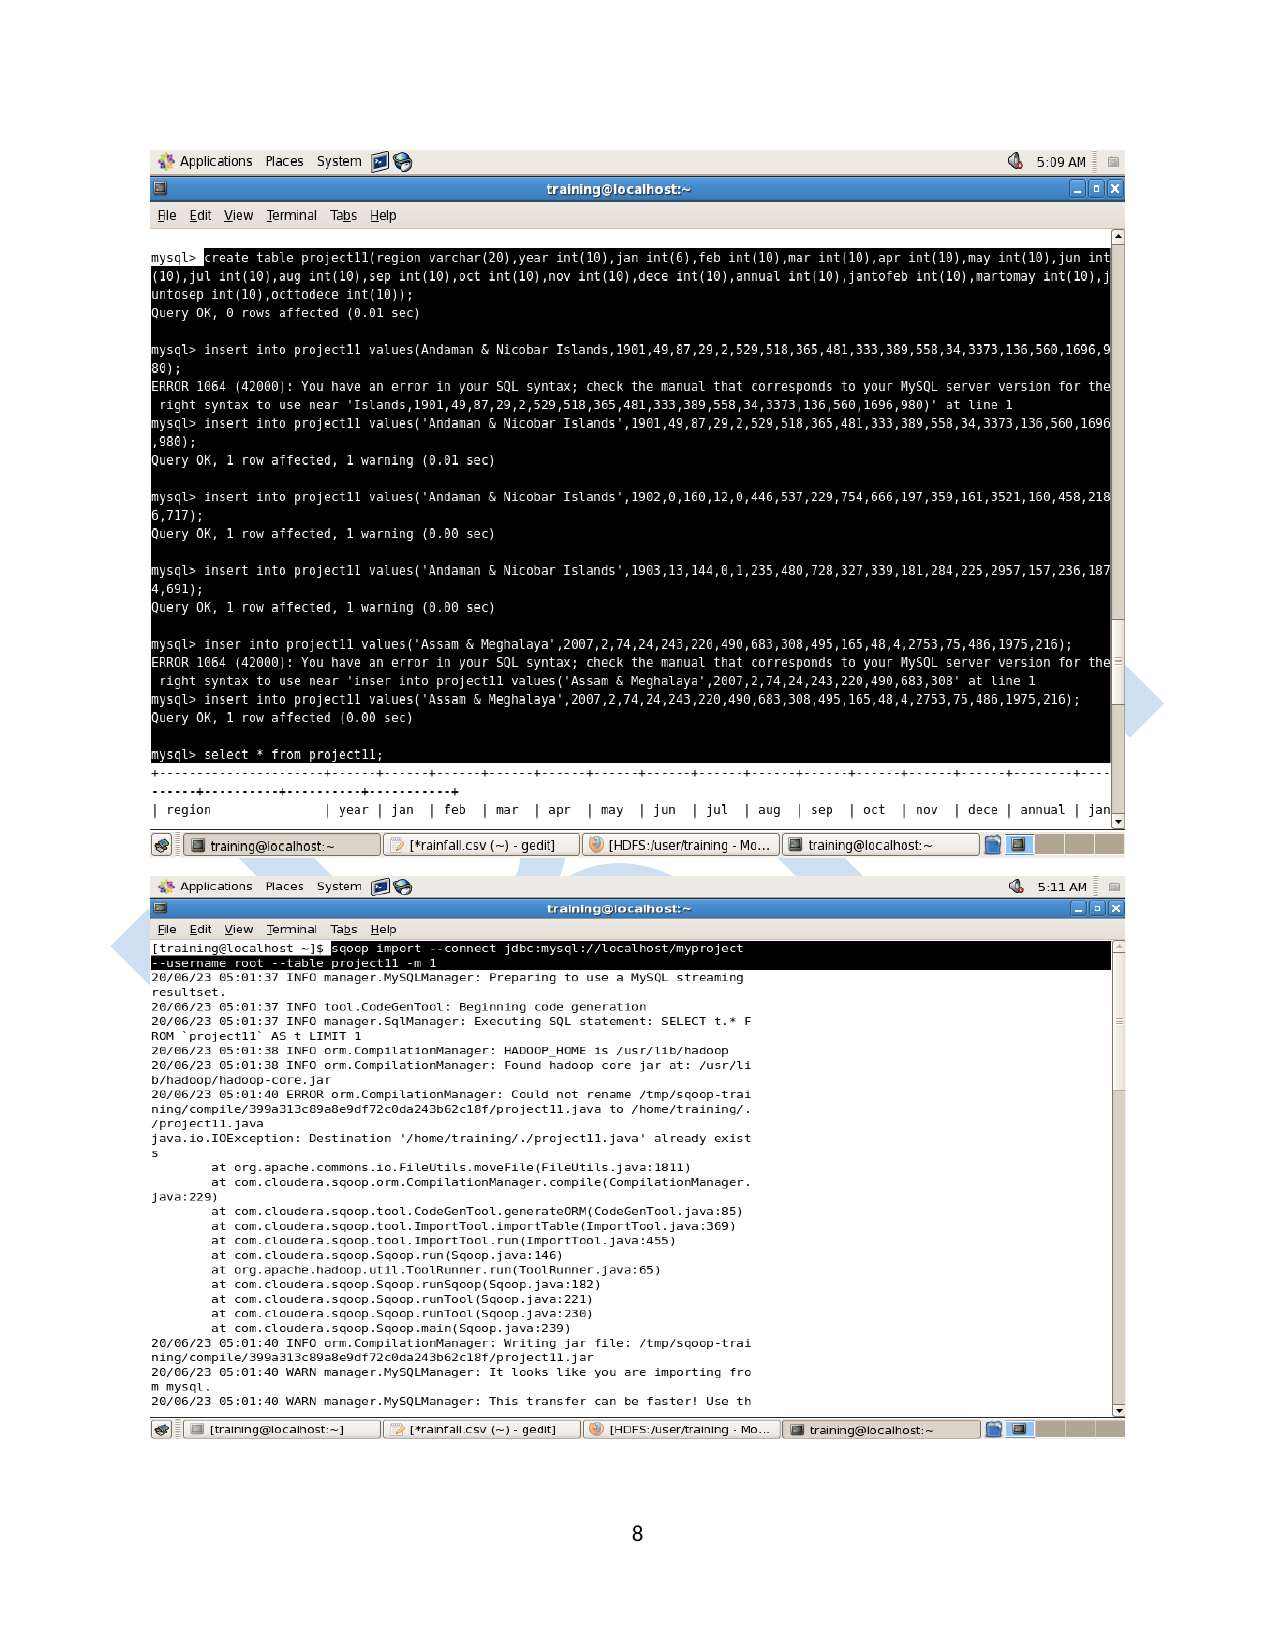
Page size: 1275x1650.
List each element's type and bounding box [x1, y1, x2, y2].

picture [150, 876, 1125, 1439]
picture [150, 150, 1125, 858]
